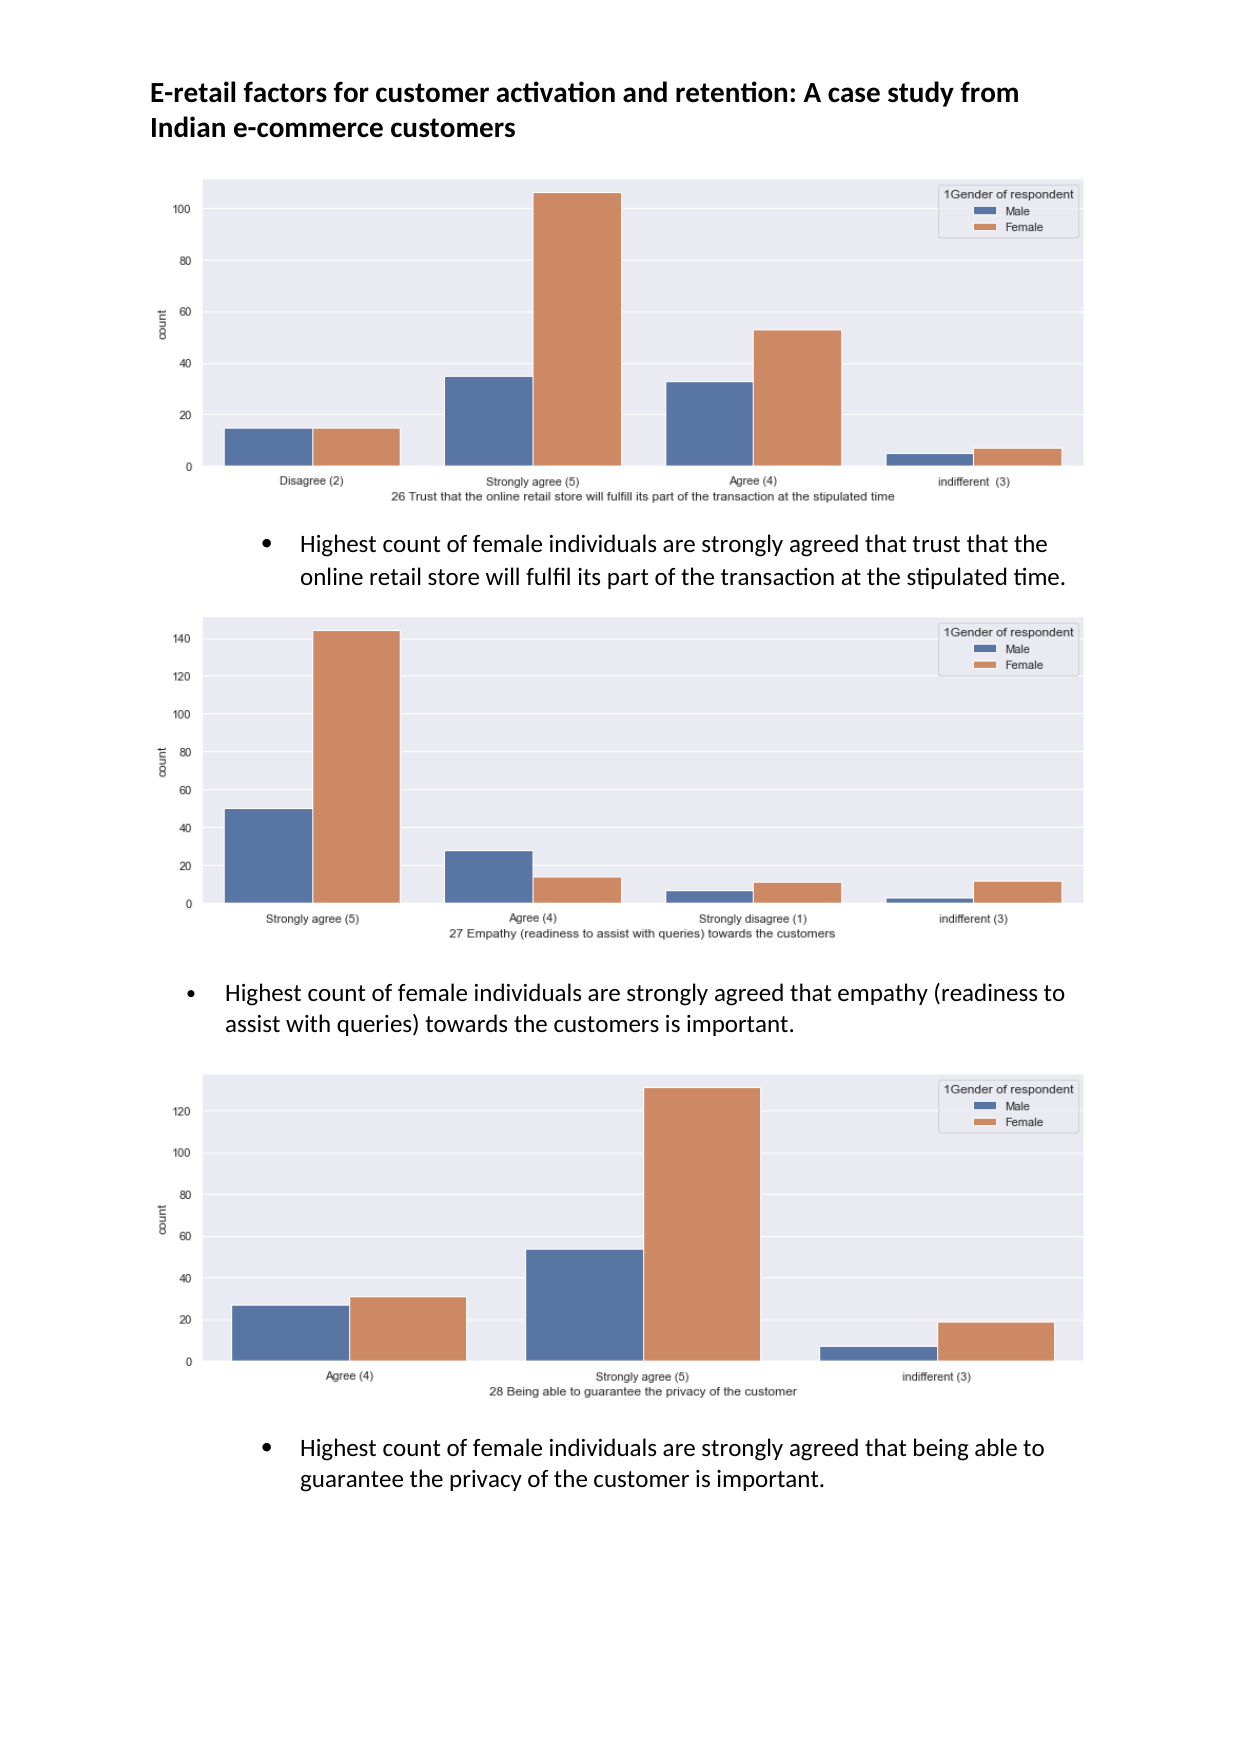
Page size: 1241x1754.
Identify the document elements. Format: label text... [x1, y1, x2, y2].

list Highest count of female individuals are strongly agreed that being able to guarantee the privacy of the customer is important. [262, 1433, 1090, 1494]
picture [150, 610, 1091, 946]
list Highest count of female individuals are strongly agreed that empathy (readiness to assist with queries) towards the customers is important. [187, 977, 1090, 1038]
list Highest count of female individuals are strongly agreed that trust that the online retail store will fulfil its part of the transaction at the stipulated time. [262, 528, 1090, 591]
picture [150, 173, 1091, 509]
picture [150, 1067, 1091, 1404]
